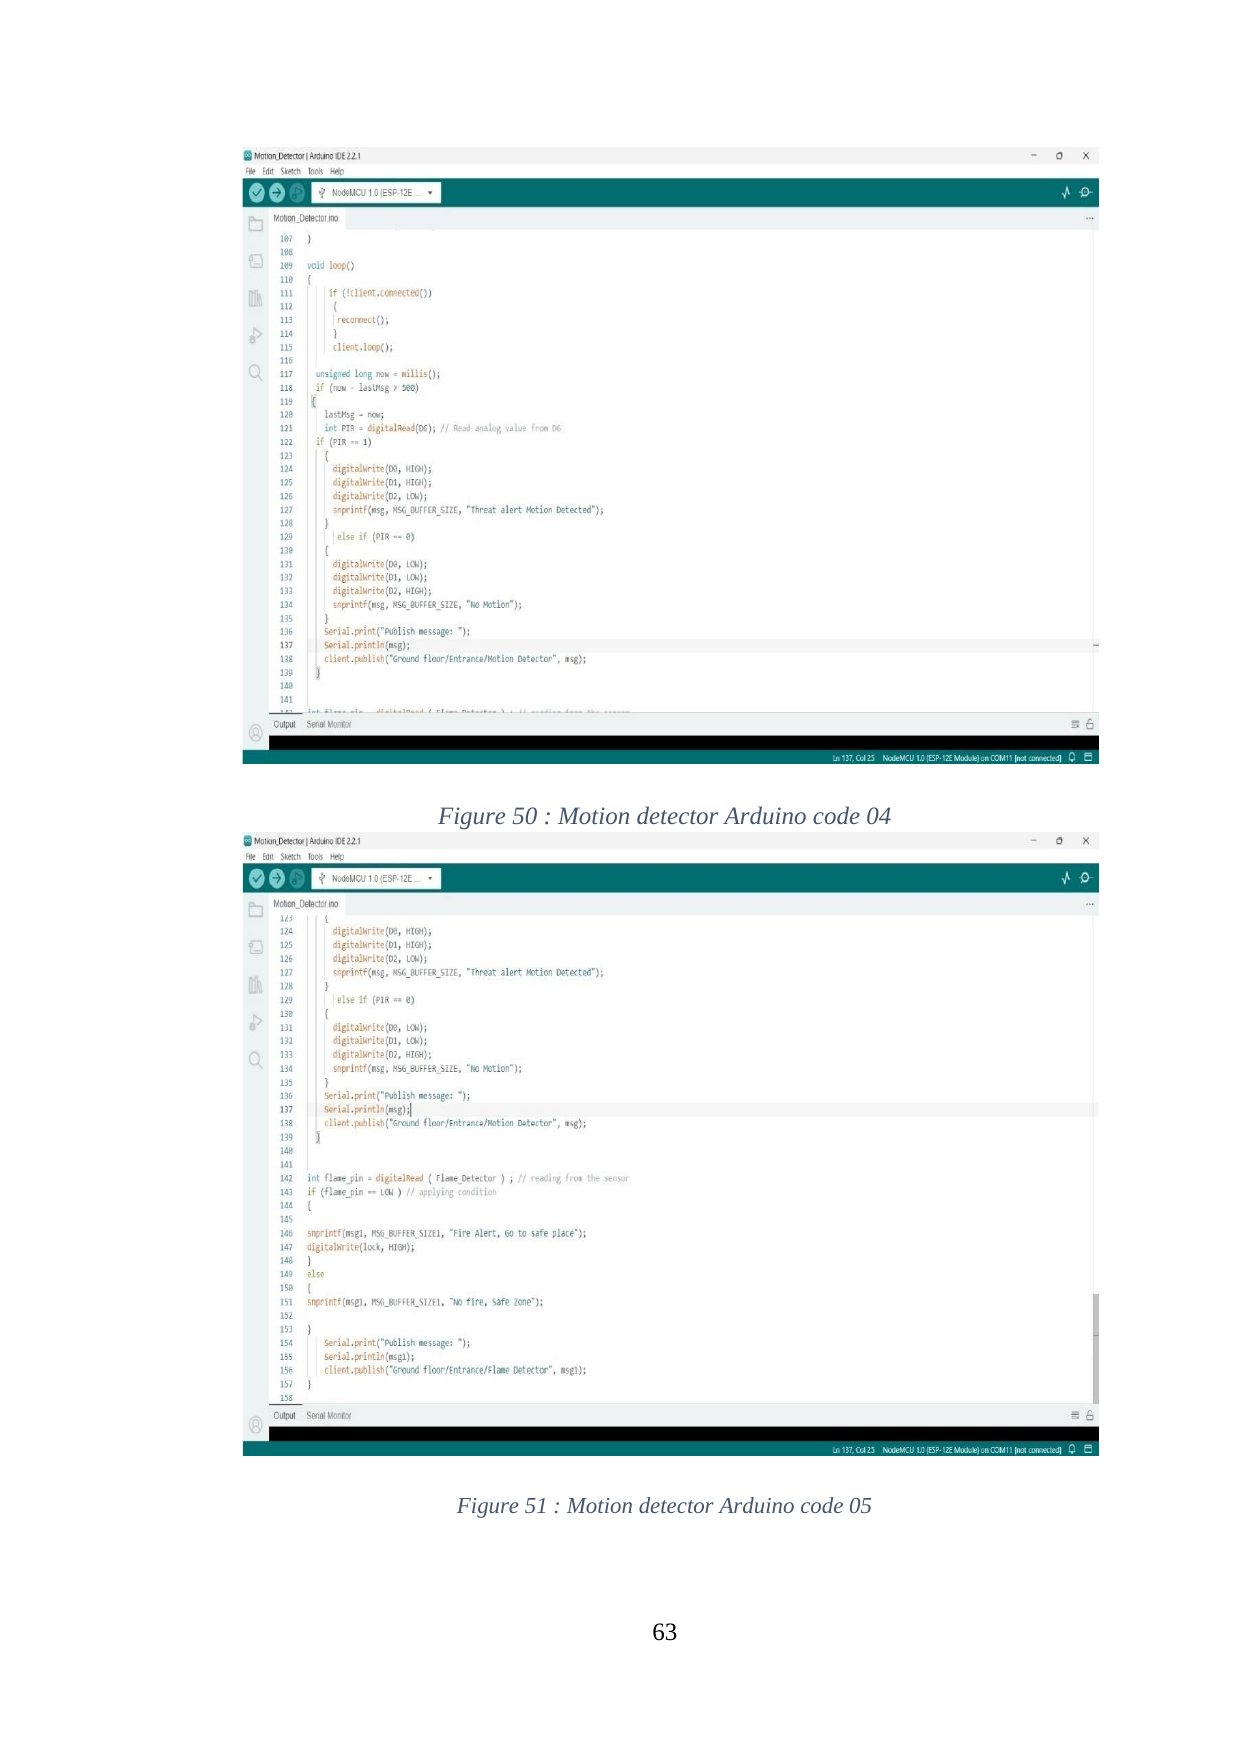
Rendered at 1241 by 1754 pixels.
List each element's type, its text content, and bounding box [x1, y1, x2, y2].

text Figure 51 : Motion detector Arduino code 05 [457, 1492, 1155, 1518]
picture [242, 147, 1099, 764]
subtitle Figure 50 : Motion detector Arduino code 04 [438, 801, 1155, 830]
picture [242, 832, 1099, 1456]
